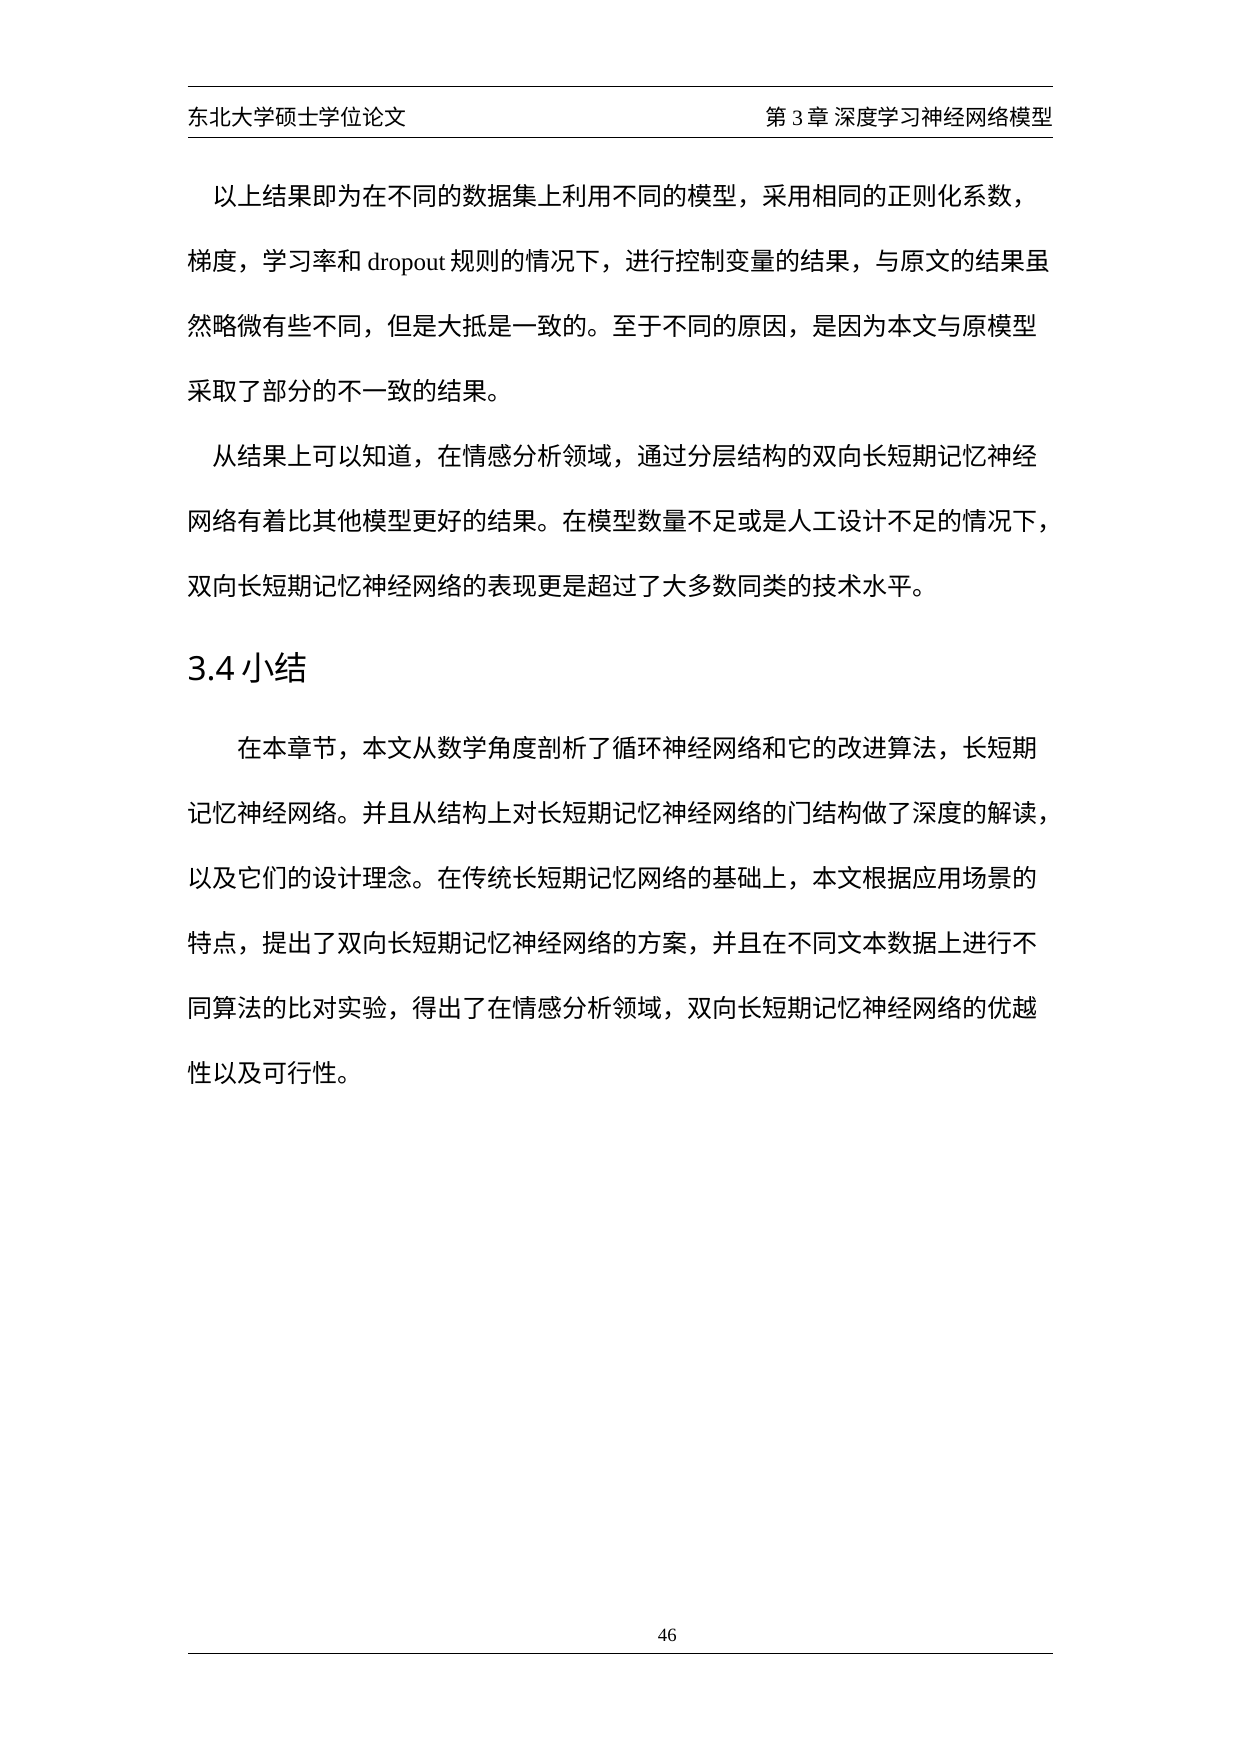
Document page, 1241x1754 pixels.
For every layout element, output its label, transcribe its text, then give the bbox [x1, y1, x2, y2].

text 在本章节，本文从数学角度剖析了循环神经网络和它的改进算法，长短期记忆神经网络。并且从结构上对长短期记忆神经网络的门结构做了深度的解读，以及它们的设计理念。在传统长短期记忆网络的基础上，本文根据应用场景的特点，提出了双向长短期记忆神经网络的方案，并且在不同文本数据上进行不同算法的比对实验，得出了在情感分析领域，双向长短期记忆神经网络的优越性以及可行性。 [187, 714, 1053, 1104]
text 从结果上可以知道，在情感分析领域，通过分层结构的双向长短期记忆神经网络有着比其他模型更好的结果。在模型数量不足或是人工设计不足的情况下，双向长短期记忆神经网络的表现更是超过了大多数同类的技术水平。 [187, 422, 1053, 617]
subtitle 3.4小结 [187, 633, 1053, 698]
text 以上结果即为在不同的数据集上利用不同的模型，采用相同的正则化系数，梯度，学习率和dropout规则的情况下，进行控制变量的结果，与原文的结果虽然略微有些不同，但是大抵是一致的。至于不同的原因，是因为本文与原模型采取了部分的不一致的结果。 [187, 162, 1053, 422]
